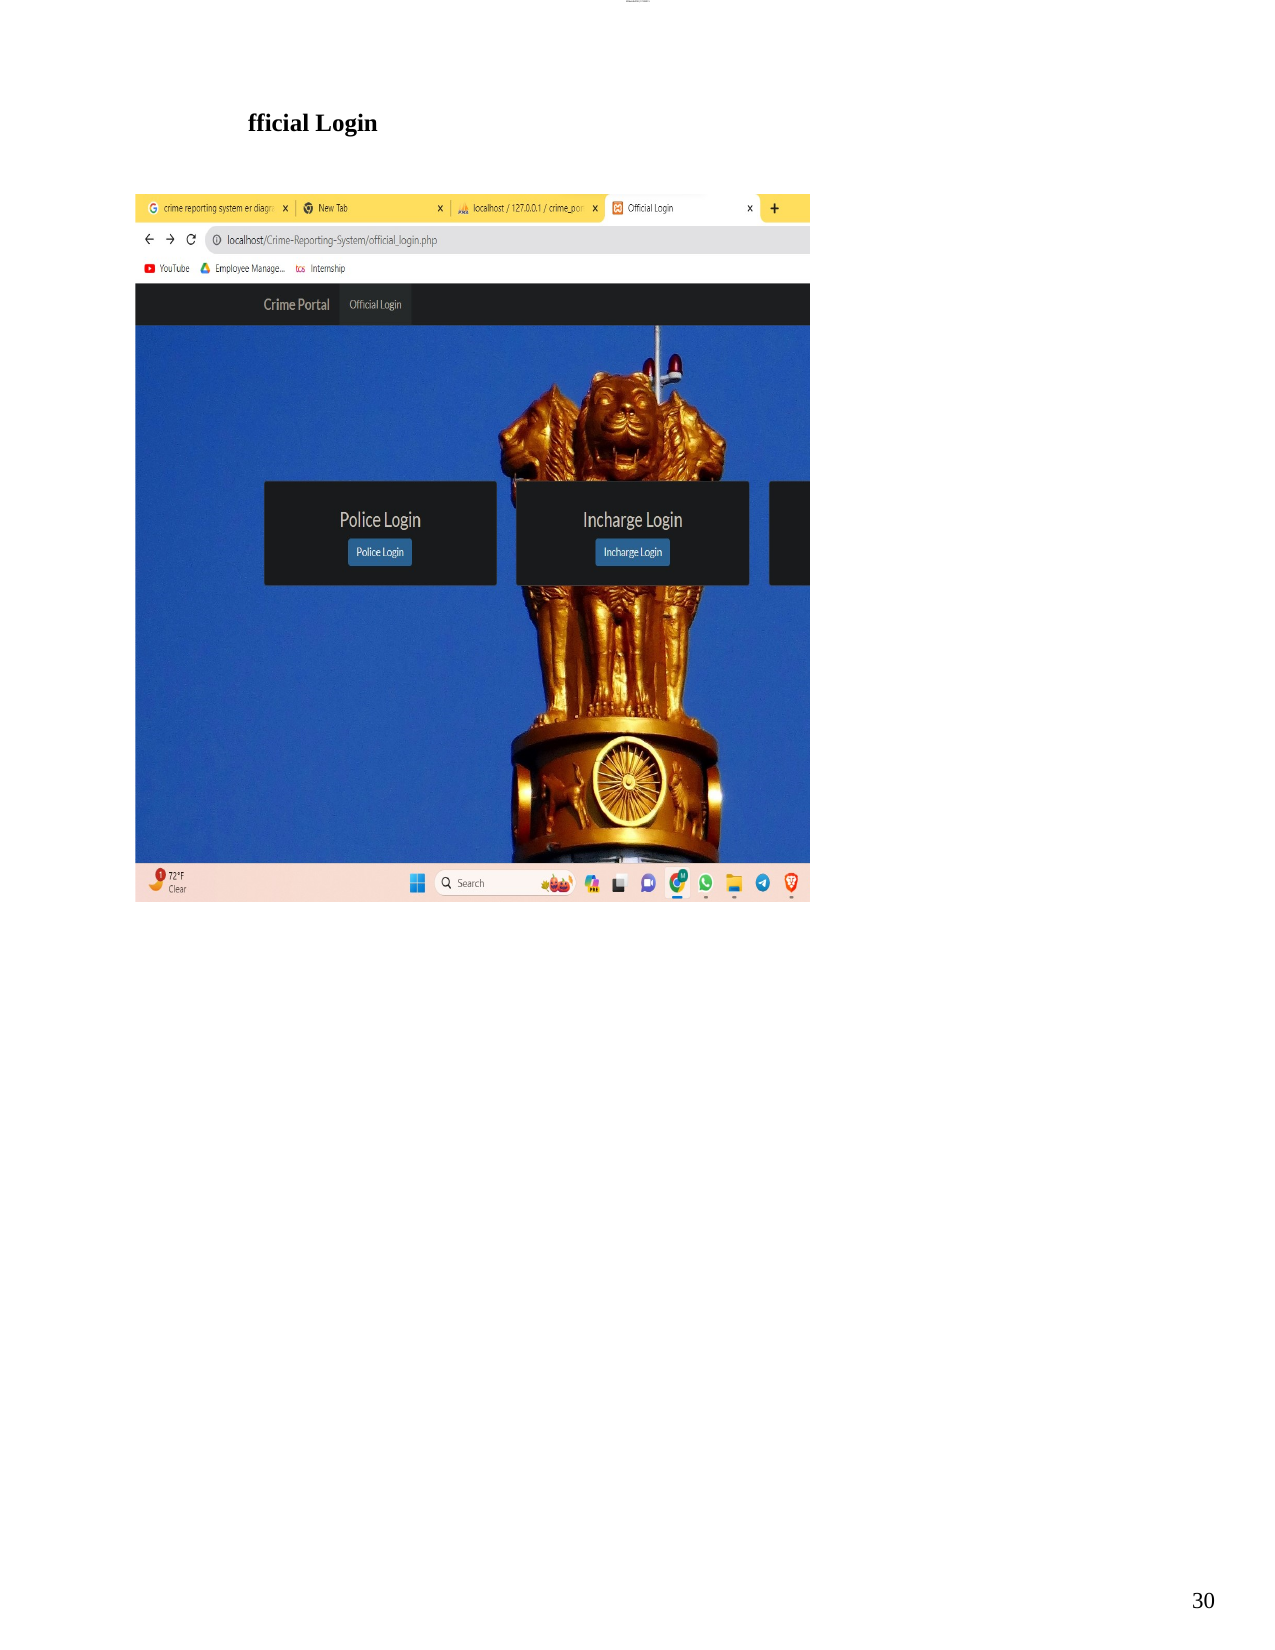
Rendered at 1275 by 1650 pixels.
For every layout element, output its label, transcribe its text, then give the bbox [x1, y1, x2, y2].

picture [135, 194, 810, 902]
list Official Login [210, 108, 507, 137]
